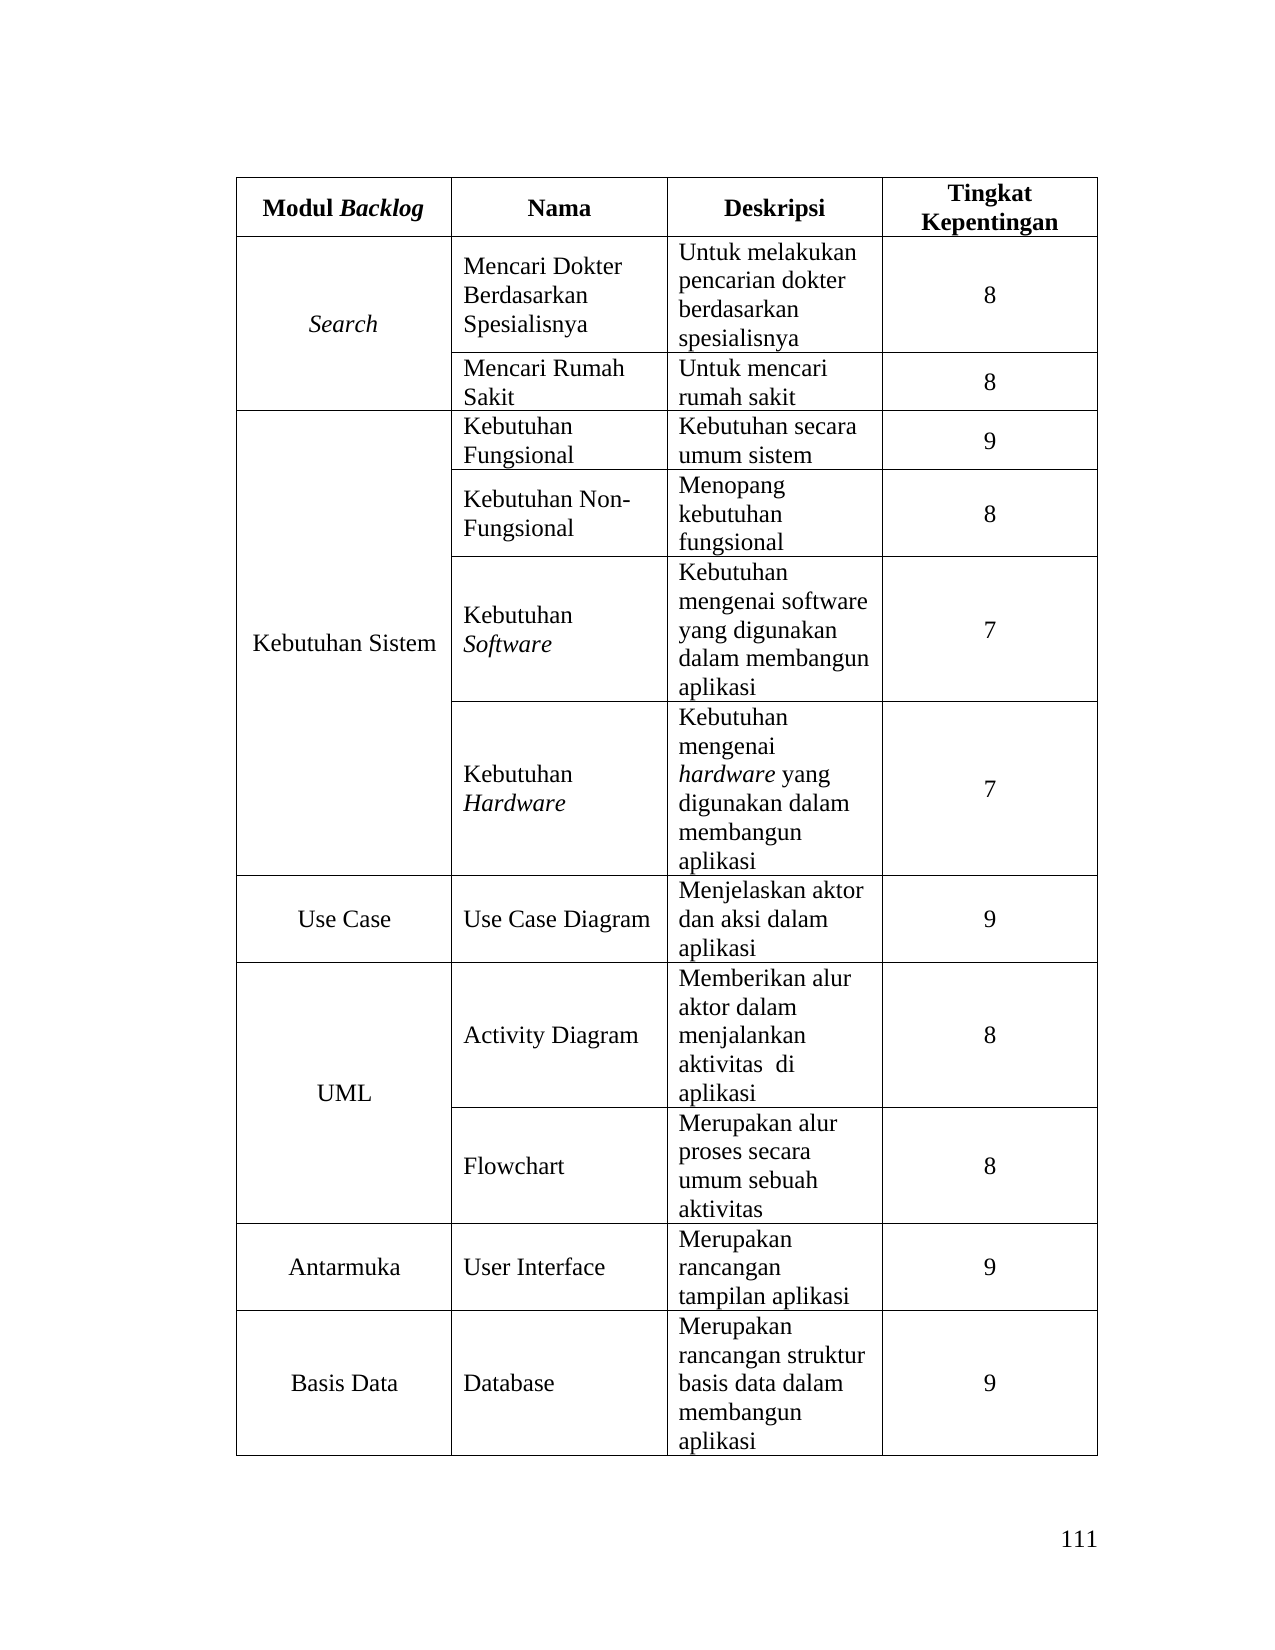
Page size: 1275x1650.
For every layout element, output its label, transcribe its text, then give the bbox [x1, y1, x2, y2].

table_cell Merupakan rancangan struktur basis data dalam membangun aplikasi [668, 1311, 882, 1455]
table_cell Tingkat Kepentingan [883, 178, 1097, 236]
table_cell UML [237, 963, 451, 1223]
table_cell 8 [883, 470, 1097, 556]
table_cell Memberikan alur aktor dalam menjalankan aktivitas di aplikasi [668, 963, 882, 1107]
table_cell Kebutuhan mengenai software yang digunakan dalam membangun aplikasi [668, 557, 882, 701]
table_cell Kebutuhan Software [452, 557, 667, 701]
table_cell Flowchart [452, 1108, 667, 1223]
table_cell Mencari Dokter Berdasarkan Spesialisnya [452, 237, 667, 352]
table_cell 8 [883, 1108, 1097, 1223]
table_cell Kebutuhan Fungsional [452, 411, 667, 469]
table_cell Activity Diagram [452, 963, 667, 1107]
table_cell 7 [883, 702, 1097, 874]
table_cell Untuk melakukan pencarian dokter berdasarkan spesialisnya [668, 237, 882, 352]
table_cell 7 [883, 557, 1097, 701]
table_cell Kebutuhan Hardware [452, 702, 667, 874]
table_cell Search [237, 237, 451, 410]
table_cell 9 [883, 1224, 1097, 1310]
table_cell Mencari Rumah Sakit [452, 353, 667, 410]
table_cell 9 [883, 1311, 1097, 1455]
table_cell Menopang kebutuhan fungsional [668, 470, 882, 556]
table_cell Use Case [237, 876, 451, 962]
table_cell Kebutuhan mengenai hardware yang digunakan dalam membangun aplikasi [668, 702, 882, 874]
table_cell 9 [883, 411, 1097, 469]
table_cell Use Case Diagram [452, 876, 667, 962]
table_cell Kebutuhan Non-Fungsional [452, 470, 667, 556]
table_cell Menjelaskan aktor dan aksi dalam aplikasi [668, 876, 882, 962]
table_cell Database [452, 1311, 667, 1455]
table_cell User Interface [452, 1224, 667, 1310]
table_cell 8 [883, 963, 1097, 1107]
table_cell Untuk mencari rumah sakit [668, 353, 882, 410]
table_cell 8 [883, 237, 1097, 352]
table_cell Merupakan alur proses secara umum sebuah aktivitas [668, 1108, 882, 1223]
table_cell Nama [452, 178, 667, 236]
table_cell Antarmuka [237, 1224, 451, 1310]
table_cell Basis Data [237, 1311, 451, 1455]
table_cell Kebutuhan secara umum sistem [668, 411, 882, 469]
table_cell Merupakan rancangan tampilan aplikasi [668, 1224, 882, 1310]
table_cell Deskripsi [668, 178, 882, 236]
table_cell Kebutuhan Sistem [237, 411, 451, 874]
table_cell Modul Backlog [237, 178, 451, 236]
table_cell 9 [883, 876, 1097, 962]
table_cell 8 [883, 353, 1097, 410]
